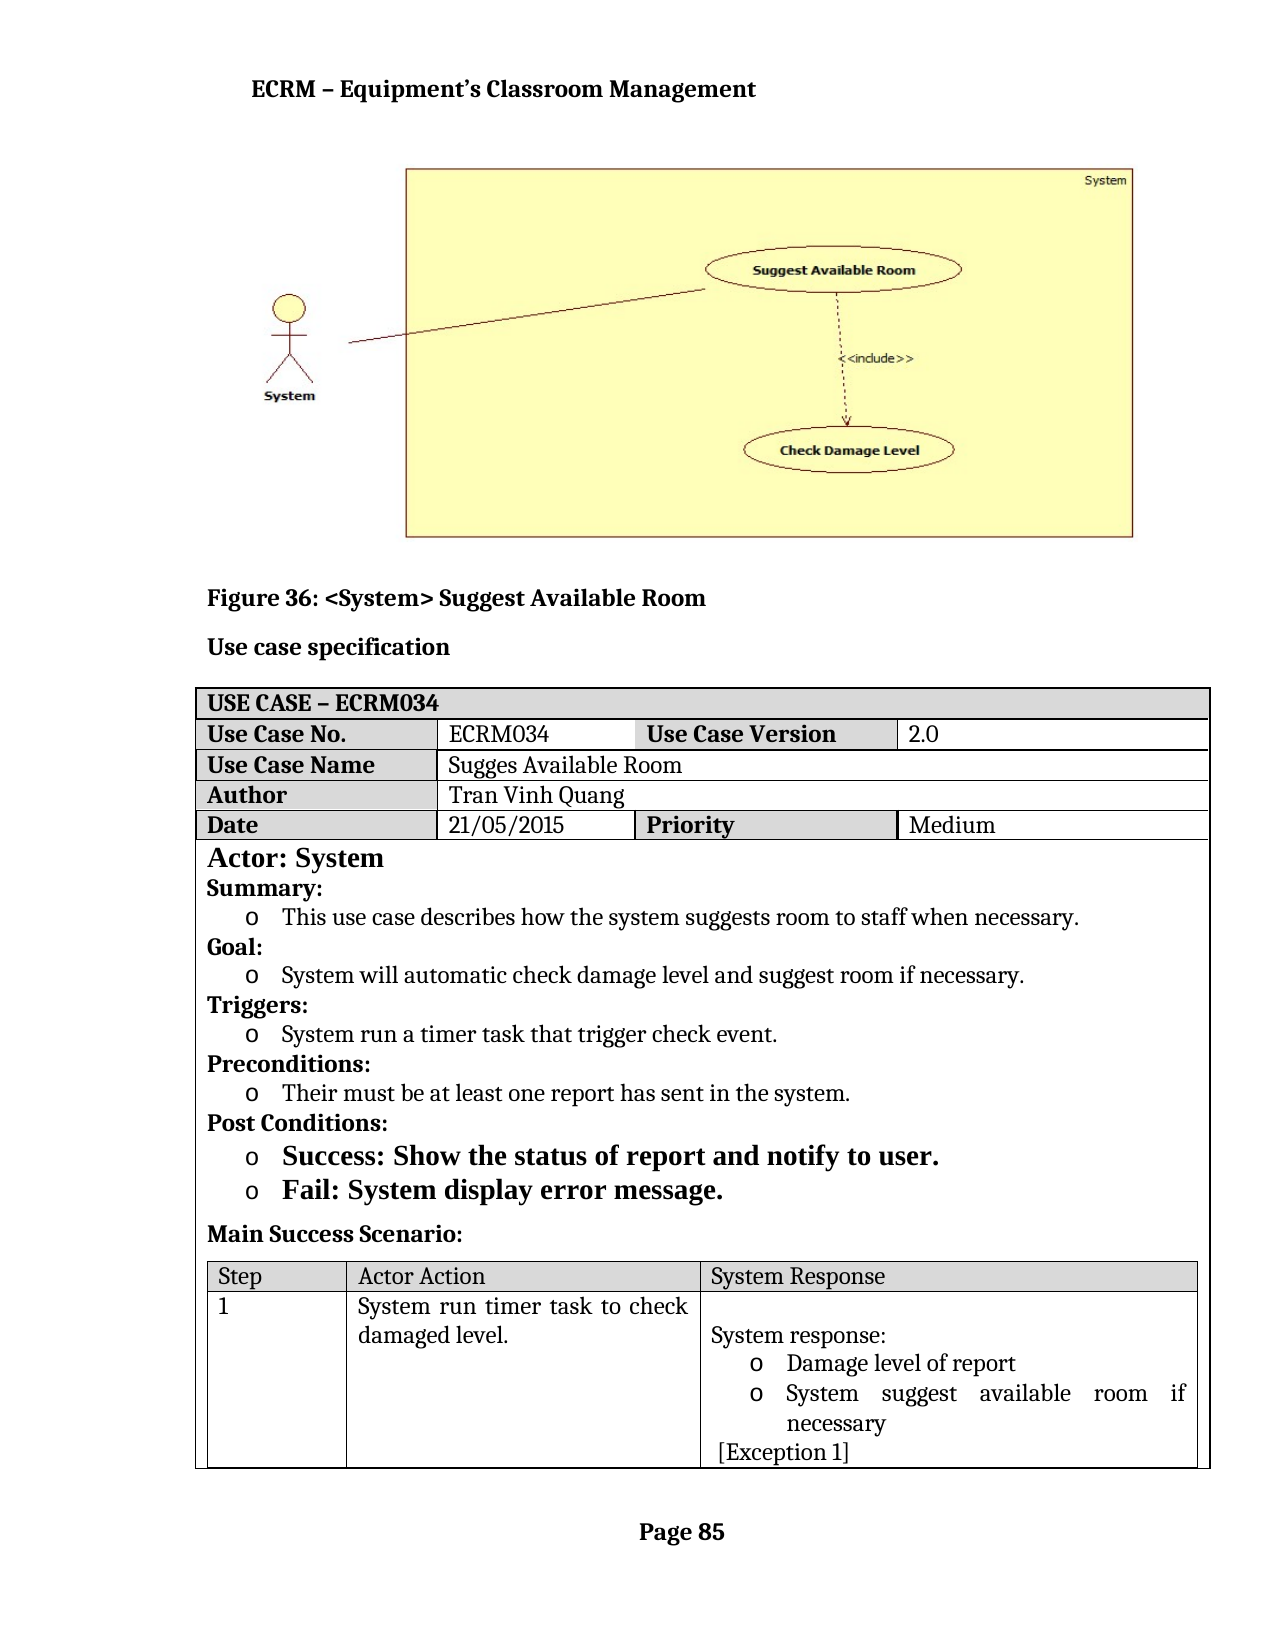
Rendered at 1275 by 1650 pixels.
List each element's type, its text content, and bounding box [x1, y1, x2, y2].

text Use case specification [207, 633, 1157, 662]
table_cell Use Case No. [196, 720, 437, 749]
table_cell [196, 839, 1209, 1468]
table_cell Use Case Version [635, 720, 897, 749]
table_cell Tran Vinh Quang [438, 780, 1209, 809]
table_cell Use Case Name [197, 750, 436, 780]
table_cell ECRM034 [438, 720, 635, 749]
table_header USE CASE – ECRM034 [197, 689, 1209, 718]
table_cell Sugges Available Room [438, 749, 1209, 780]
table_cell Date [197, 811, 436, 839]
table_cell Medium [899, 810, 1209, 839]
table_cell Author [196, 781, 437, 809]
picture [206, 147, 1157, 559]
table_cell 21/05/2015 [438, 811, 634, 839]
table_cell Priority [636, 811, 896, 839]
table_cell 2.0 [898, 718, 1209, 749]
